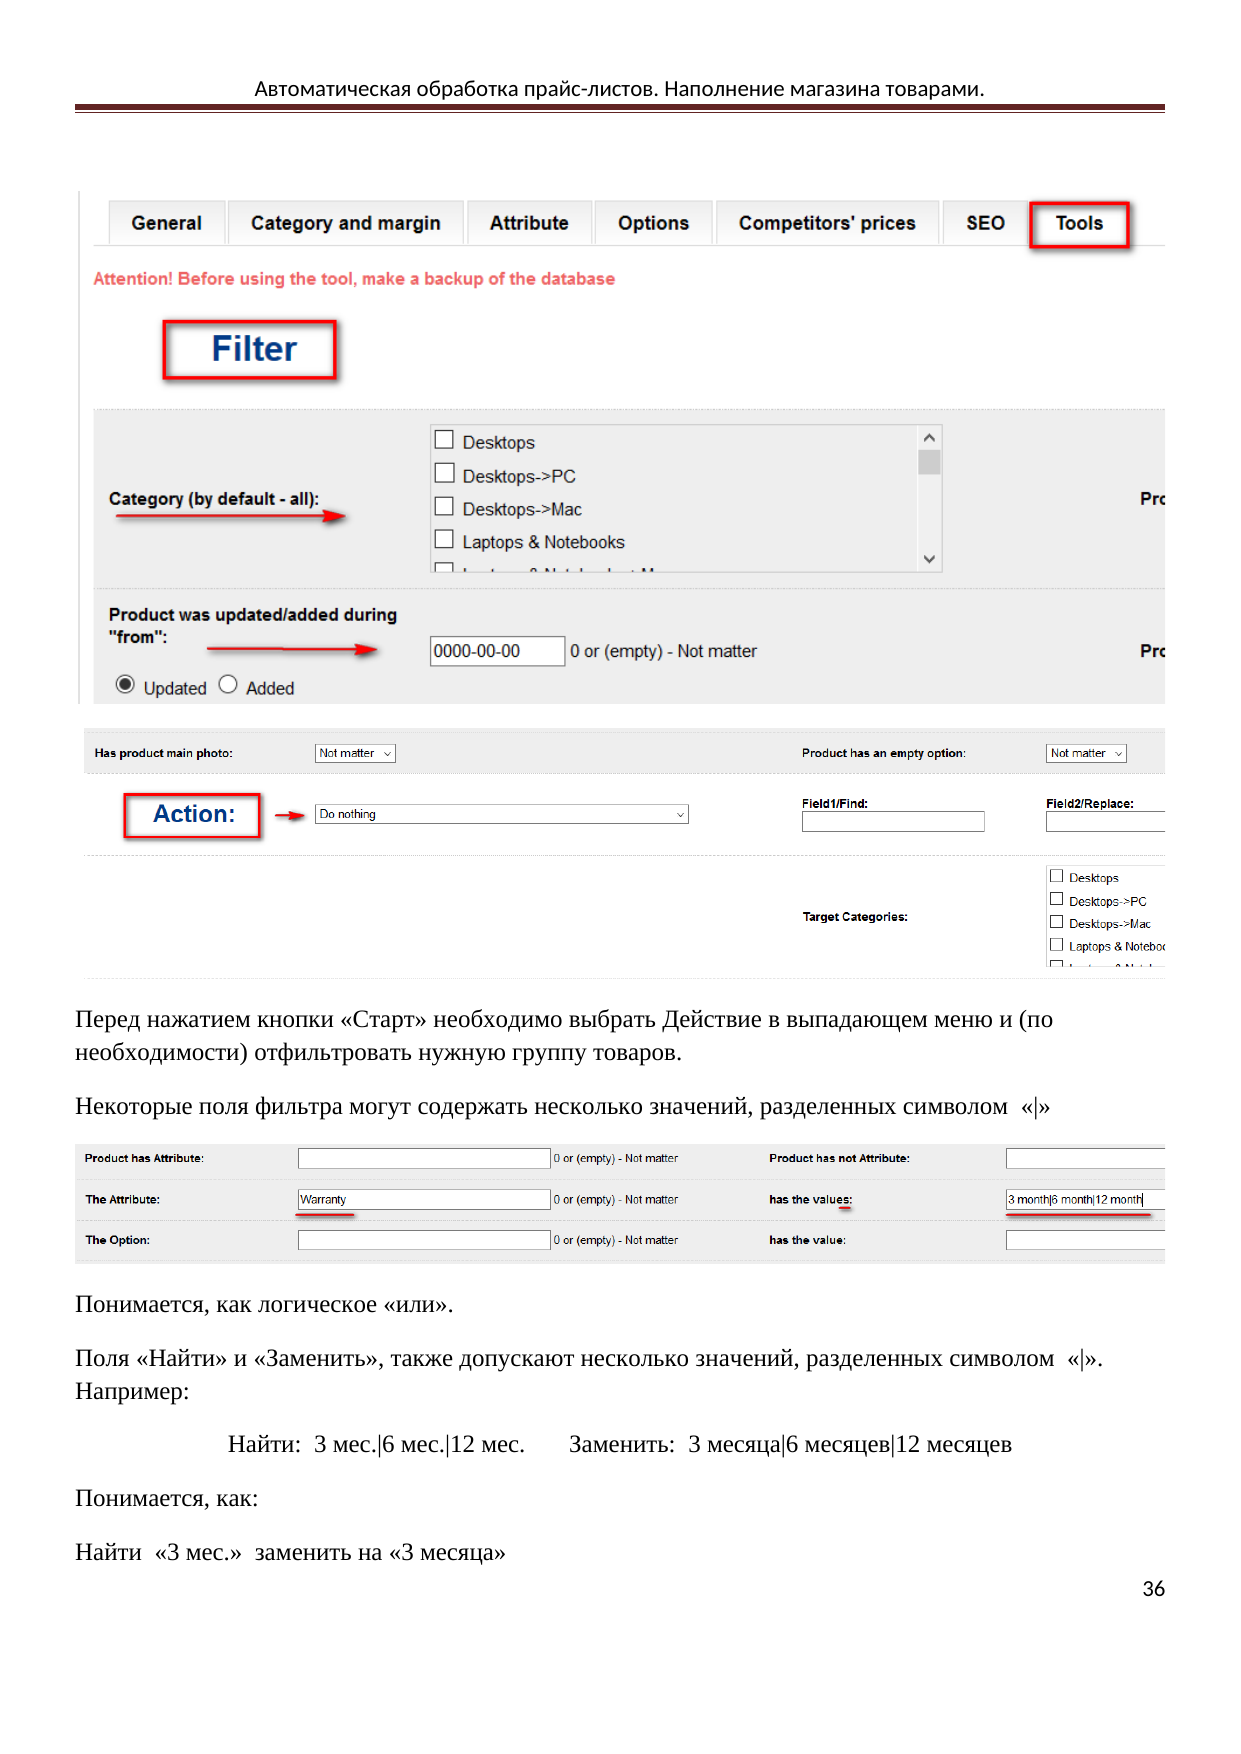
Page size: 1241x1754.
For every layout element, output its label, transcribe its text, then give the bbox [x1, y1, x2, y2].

text Поля «Найти» и «Заменить», также допускают несколько значений, разделенных символом «|». Например: [75, 1343, 1165, 1404]
picture [75, 1144, 1166, 1264]
text Найти: 3 мес.|6 мес.|12 мес. Заменить: 3 месяца|6 месяцев|12 месяцев [75, 1429, 1165, 1458]
picture [75, 728, 1166, 979]
text Некоторые поля фильтра могут содержать несколько значений, разделенных символом «|» [75, 1091, 1165, 1119]
text Понимается, как: [75, 1483, 1165, 1512]
text Понимается, как логическое «или». [75, 1289, 1165, 1318]
text Перед нажатием кнопки «Старт» необходимо выбрать Действие в выпадающем меню и (по необходимости) отфильтровать нужную группу товаров. [75, 1004, 1165, 1066]
picture [75, 191, 1166, 704]
text Найти «3 мес.» заменить на «3 месяца» [75, 1537, 1165, 1566]
